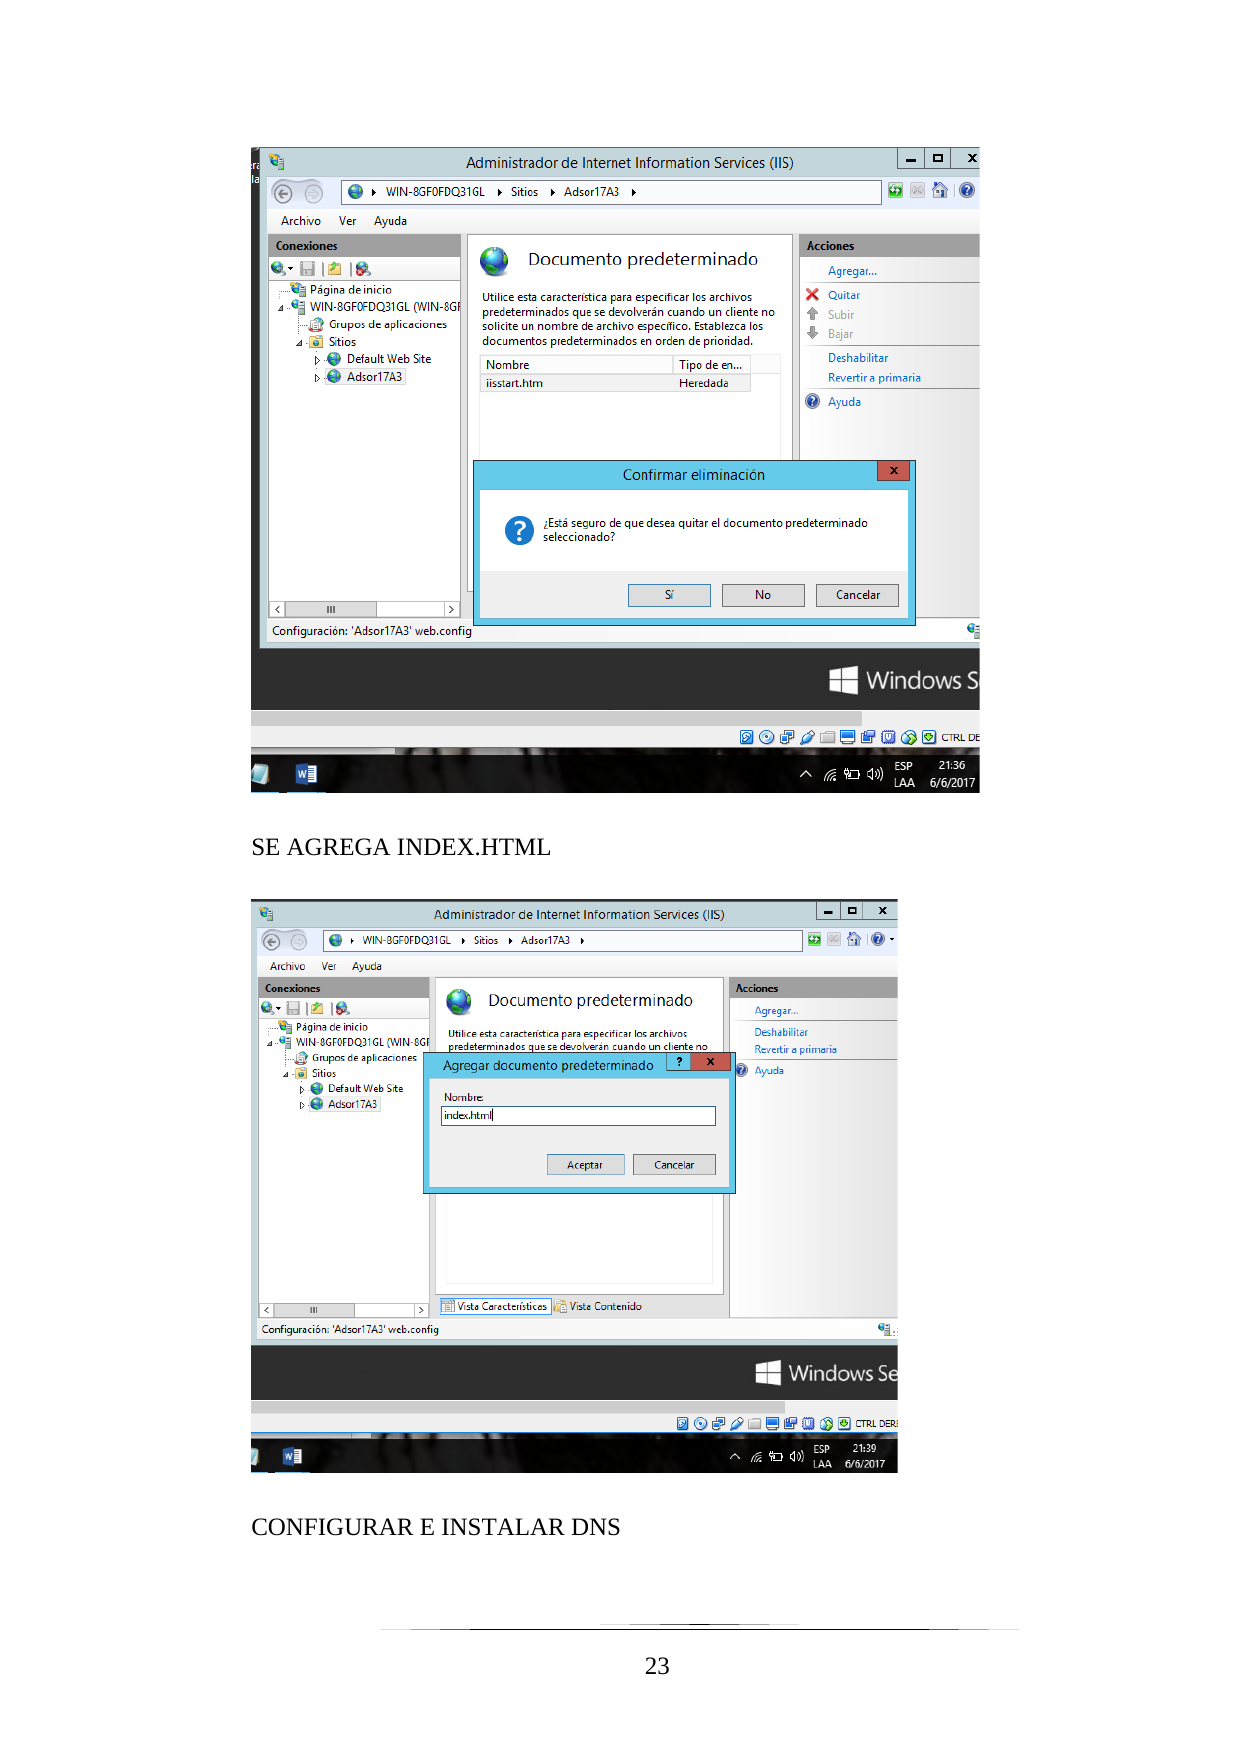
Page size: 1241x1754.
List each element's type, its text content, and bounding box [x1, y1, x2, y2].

picture [251, 147, 980, 793]
picture [251, 899, 898, 1473]
text SE AGREGA INDEX.HTML [251, 832, 1063, 860]
text CONFIGURAR E INSTALAR DNS [251, 1512, 1063, 1541]
